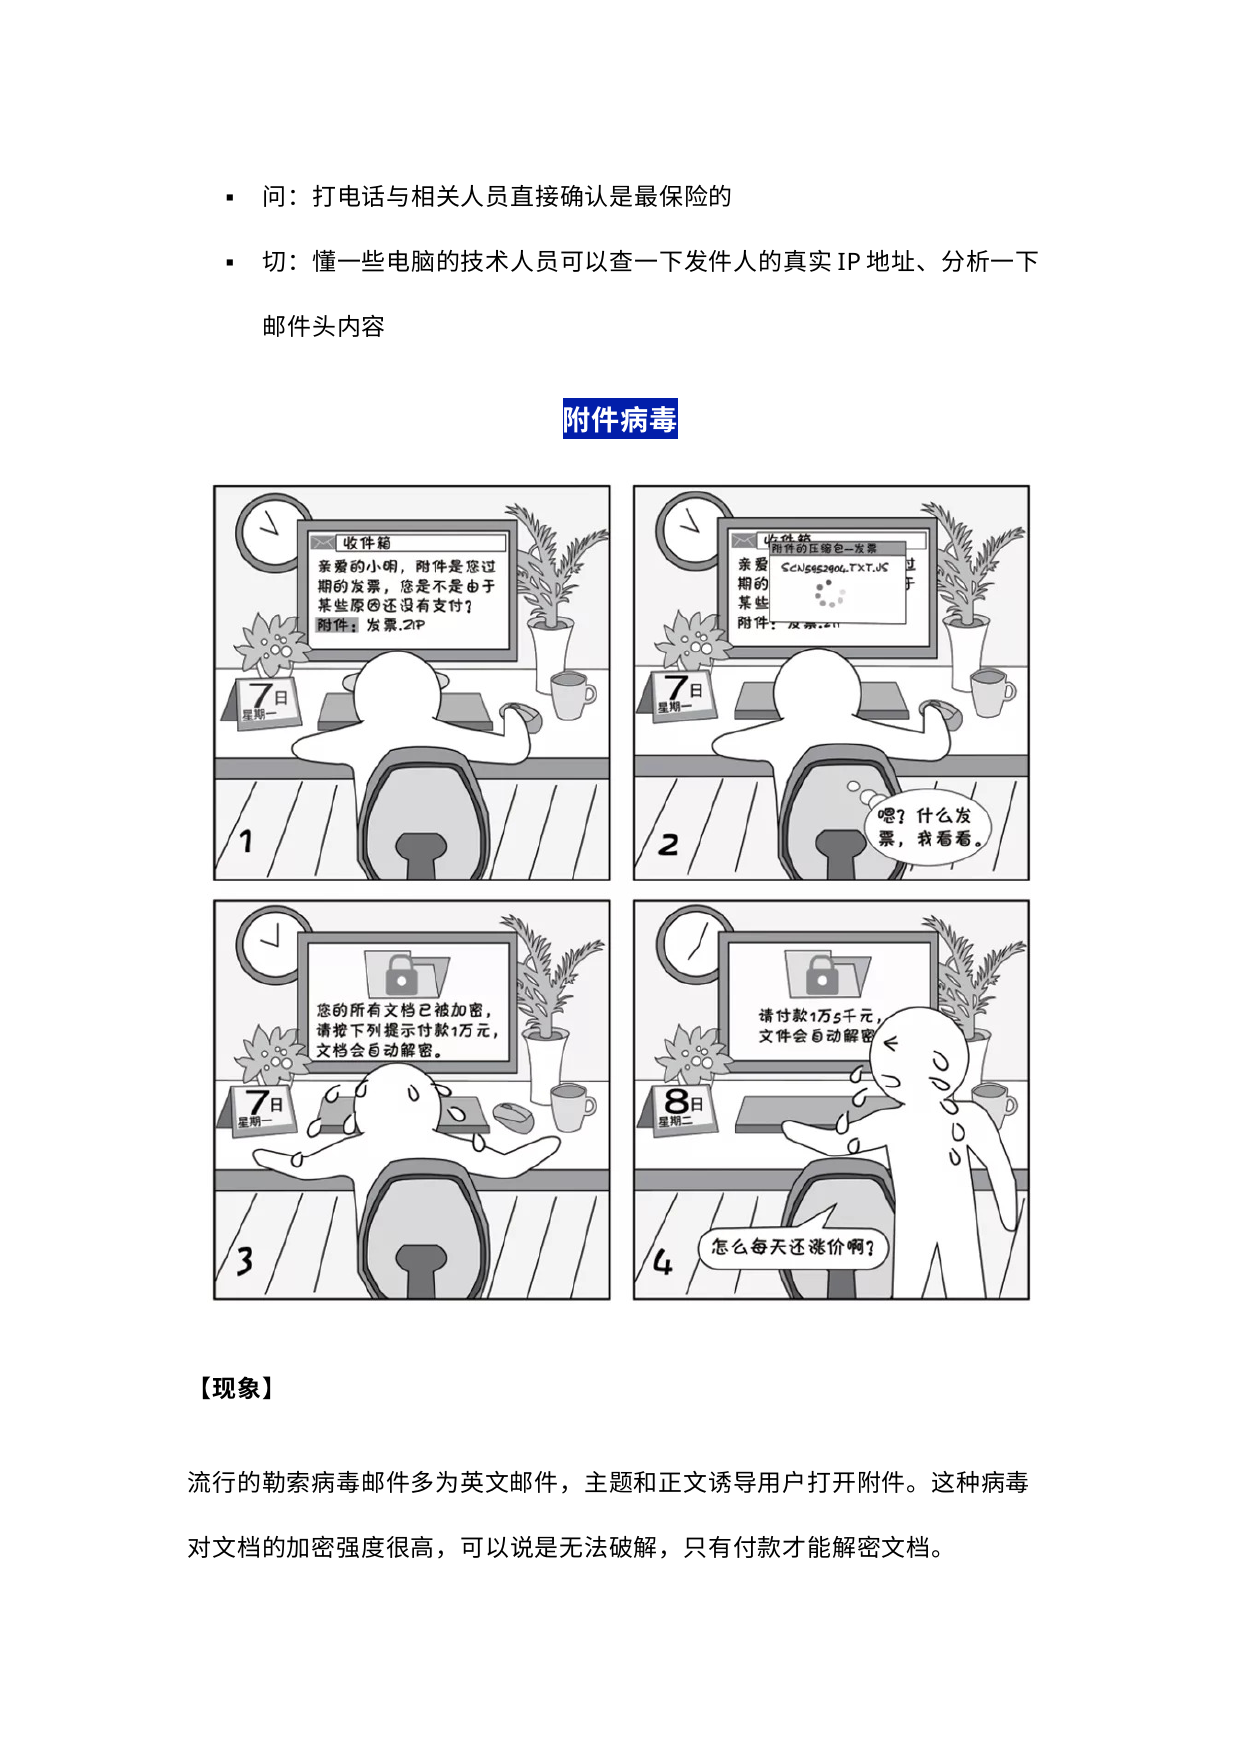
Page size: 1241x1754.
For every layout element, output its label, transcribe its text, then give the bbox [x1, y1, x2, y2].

list 切：懂一些电脑的技术人员可以查一下发件人的真实IP地址、分析一下邮件头内容 [225, 256, 1053, 386]
text 附件病毒 [187, 415, 1053, 480]
list 问：打电话与相关人员直接确认是最保险的 [225, 162, 1053, 227]
picture [206, 509, 1034, 1333]
text 【现象】 [187, 1384, 1053, 1449]
